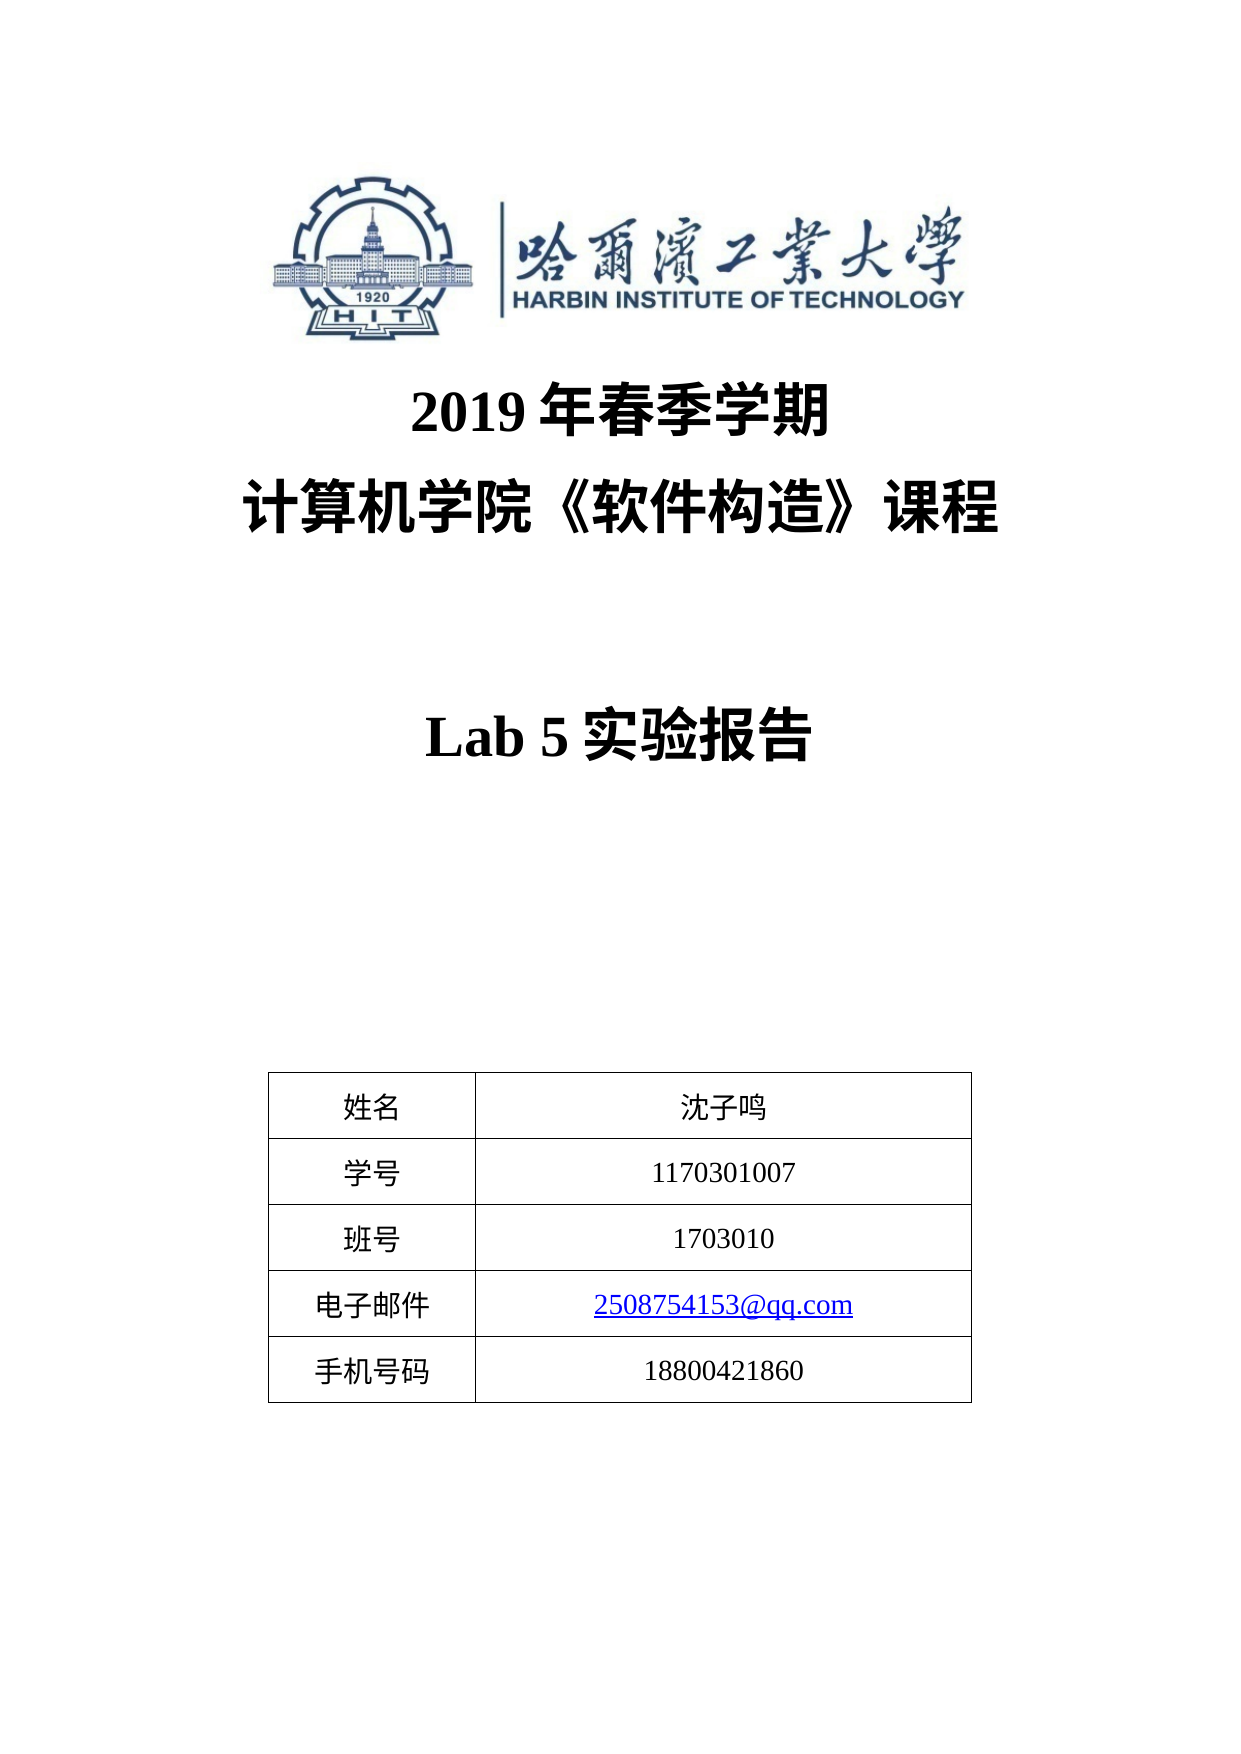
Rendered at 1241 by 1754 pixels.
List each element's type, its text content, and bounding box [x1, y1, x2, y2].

text Lab 5实验报告 [187, 682, 1053, 812]
text 2019年春季学期 计算机学院《软件构造》课程 [187, 357, 1053, 552]
table_cell 电子邮件 [269, 1271, 475, 1336]
table_cell 18800421860 [476, 1337, 971, 1402]
table_cell 1703010 [476, 1205, 971, 1270]
table_cell 手机号码 [269, 1337, 475, 1402]
picture [259, 162, 981, 356]
table_cell 2508754153@qq.com [476, 1271, 971, 1336]
table_header 沈子鸣 [476, 1073, 971, 1138]
table_cell 学号 [269, 1139, 475, 1204]
table_cell 1170301007 [476, 1139, 971, 1204]
table_header 姓名 [269, 1073, 475, 1138]
table_cell 班号 [269, 1205, 475, 1270]
